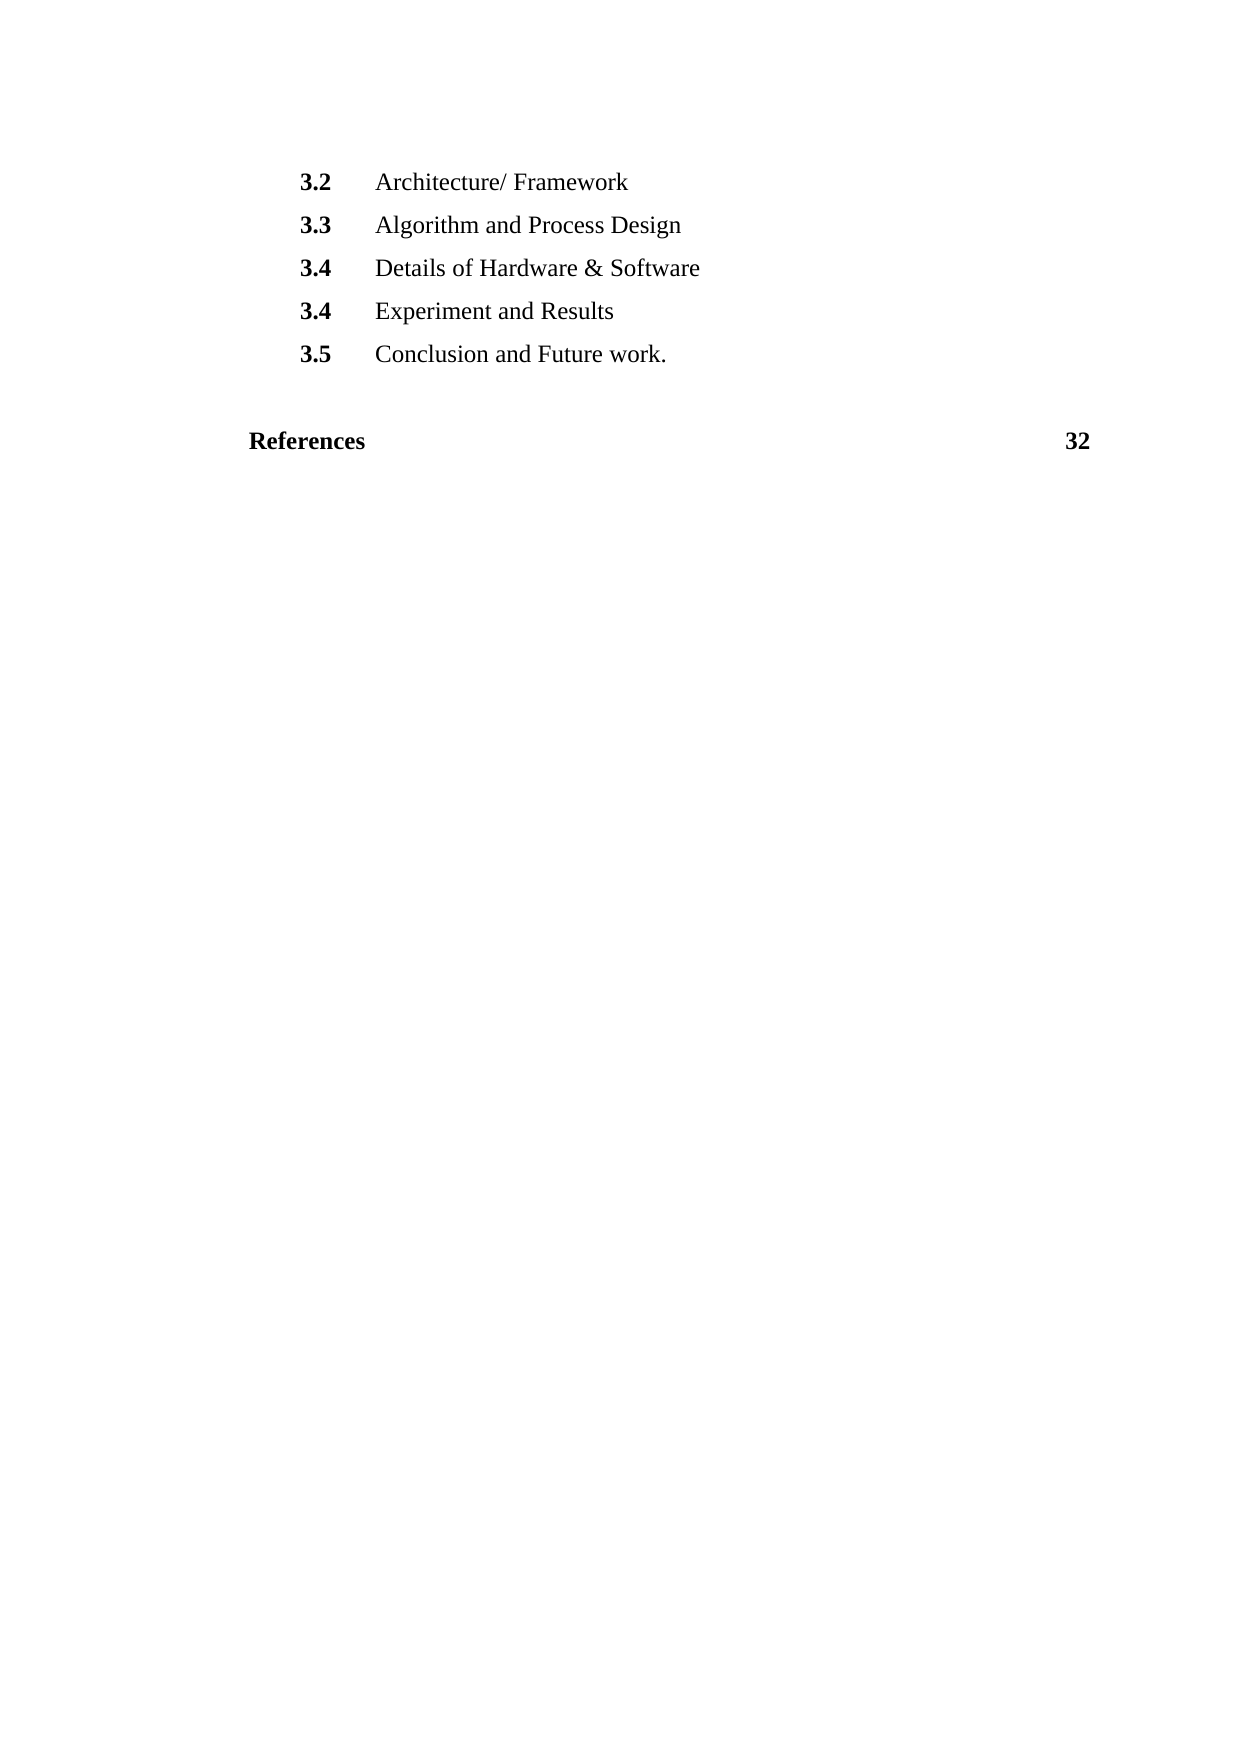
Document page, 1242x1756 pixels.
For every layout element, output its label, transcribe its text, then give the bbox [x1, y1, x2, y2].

list Details of Hardware & Software [300, 253, 1117, 282]
text References 32 [248, 426, 1117, 455]
list Algorithm and Process Design [300, 210, 1117, 239]
list Architecture/ Framework [300, 167, 1117, 195]
list Conclusion and Future work. [300, 339, 1117, 368]
list Experiment and Results [300, 296, 1117, 325]
